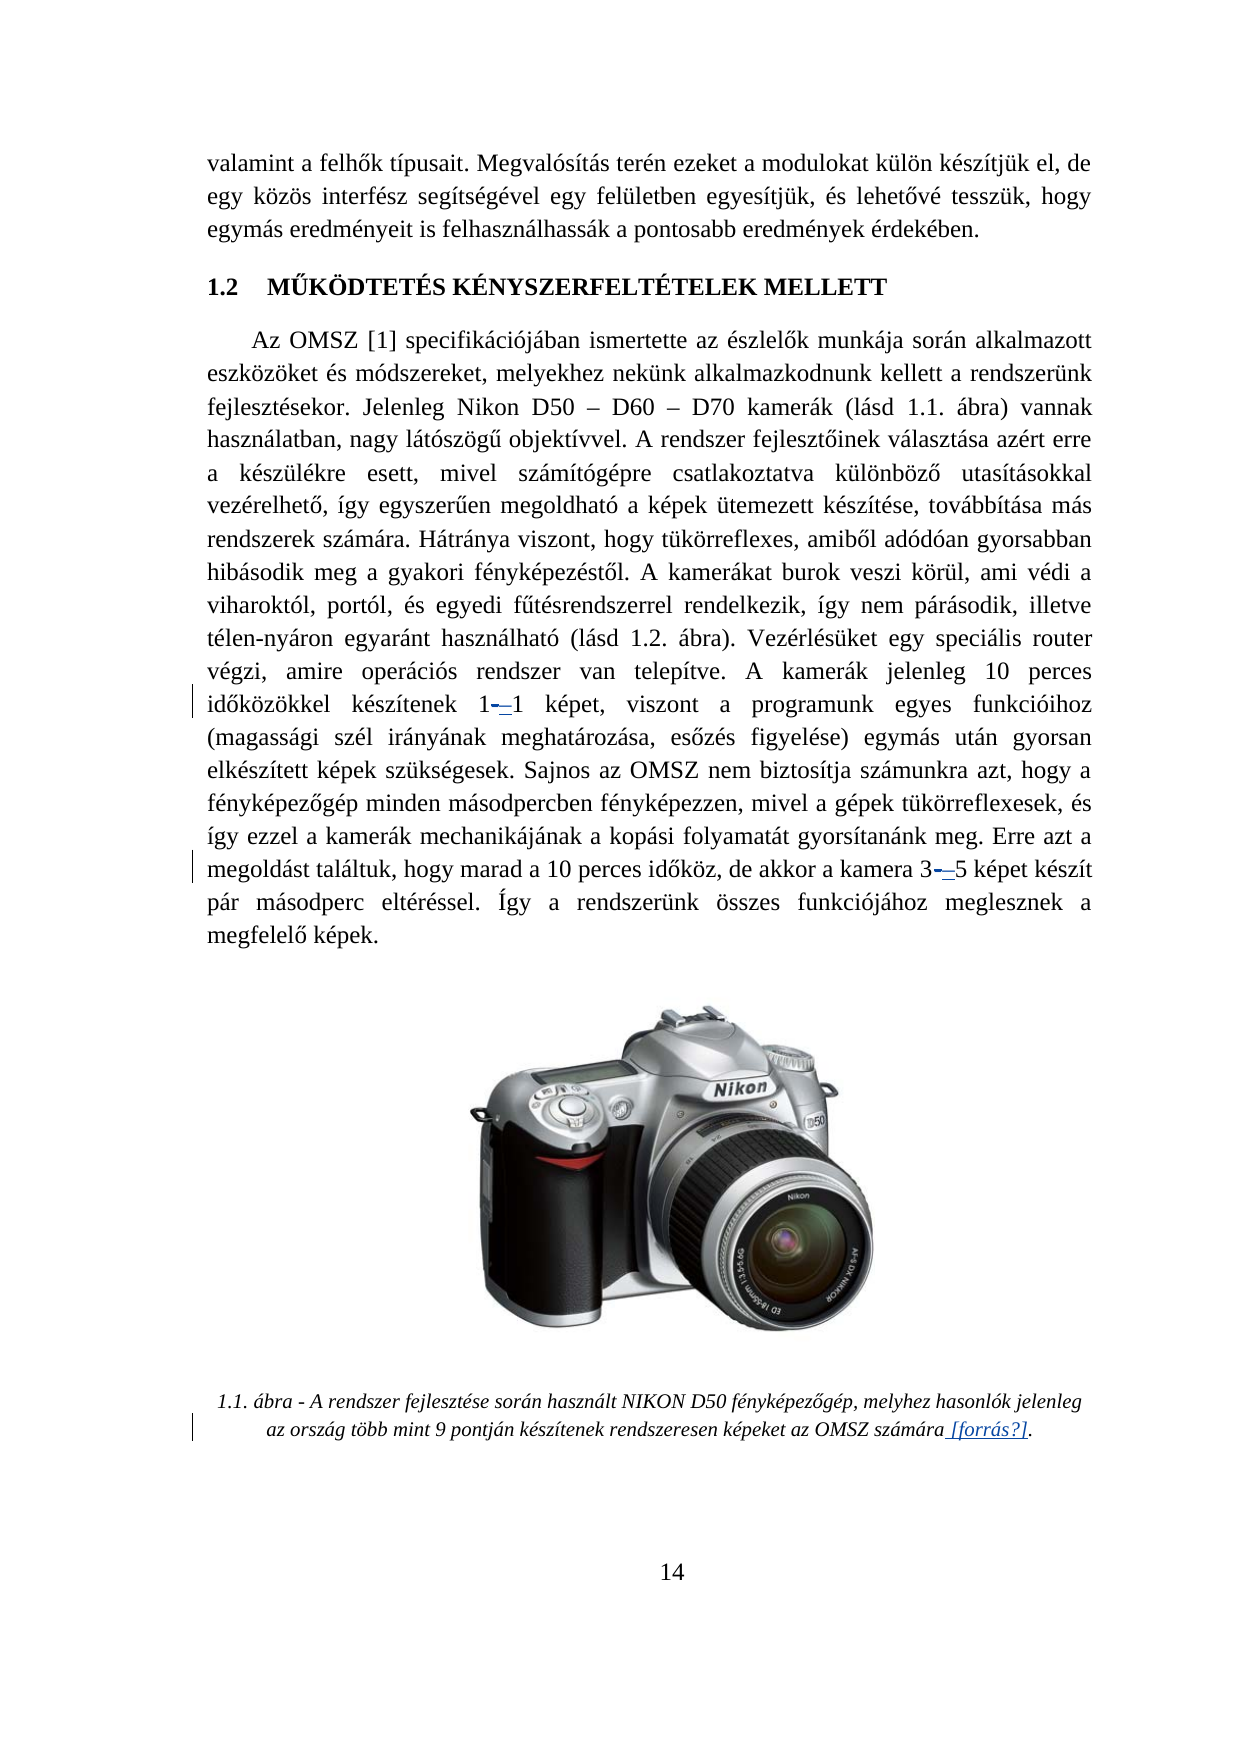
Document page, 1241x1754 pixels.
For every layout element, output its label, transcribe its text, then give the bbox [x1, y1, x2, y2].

picture [468, 965, 876, 1373]
text 1.1. ábra - A rendszer fejlesztése során használt NIKON D50 fényképezőgép, melyhez hasonlók jelenleg az ország több mint 9 pontján készítenek rendszeresen képeket az OMSZ számára. [207, 1389, 1092, 1441]
subtitle Működtetés kényszerfeltételek mellett [207, 272, 1092, 301]
text Az OMSZ [1] specifikációjában ismertette az észlelők munkája során alkalmazott eszközöket és módszereket, melyekhez nekünk alkalmazkodnunk kellett a rendszerünk fejlesztésekor. Jelenleg Nikon D50 – D60 – D70 kamerák (lásd 1.1. ábra) vannak használatban, nagy látószögű objektívvel. A rendszer fejlesztőinek választása azért erre a készülékre esett, mivel számítógépre csatlakoztatva különböző utasításokkal vezérelhető, így egyszerűen megoldható a képek ütemezett készítése, továbbítása más rendszerek számára. Hátránya viszont, hogy tükörreflexes, amiből adódóan gyorsabban hibásodik meg a gyakori fényképezéstől. A kamerákat burok veszi körül, ami védi a viharoktól, portól, és egyedi fűtésrendszerrel rendelkezik, így nem párásodik, illetve télen-nyáron egyaránt használható (lásd 1.2. ábra). Vezérlésüket egy speciális router végzi, amire operációs rendszer van telepítve. A kamerák jelenleg 10 perces időközökkel készítenek 11 képet, viszont a programunk egyes funkcióihoz (magassági szél irányának meghatározása, esőzés figyelése) egymás után gyorsan elkészített képek szükségesek. Sajnos az OMSZ nem biztosítja számunkra azt, hogy a fényképezőgép minden másodpercben fényképezzen, mivel a gépek tükörreflexesek, és így ezzel a kamerák mechanikájának a kopási folyamatát gyorsítanánk meg. Erre azt a megoldást találtuk, hogy marad a 10 perces időköz, de akkor a kamera 35 képet készít pár másodperc eltéréssel. Így a rendszerünk összes funkciójához meglesznek a megfelelő képek. [207, 326, 1092, 949]
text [207, 148, 1092, 242]
